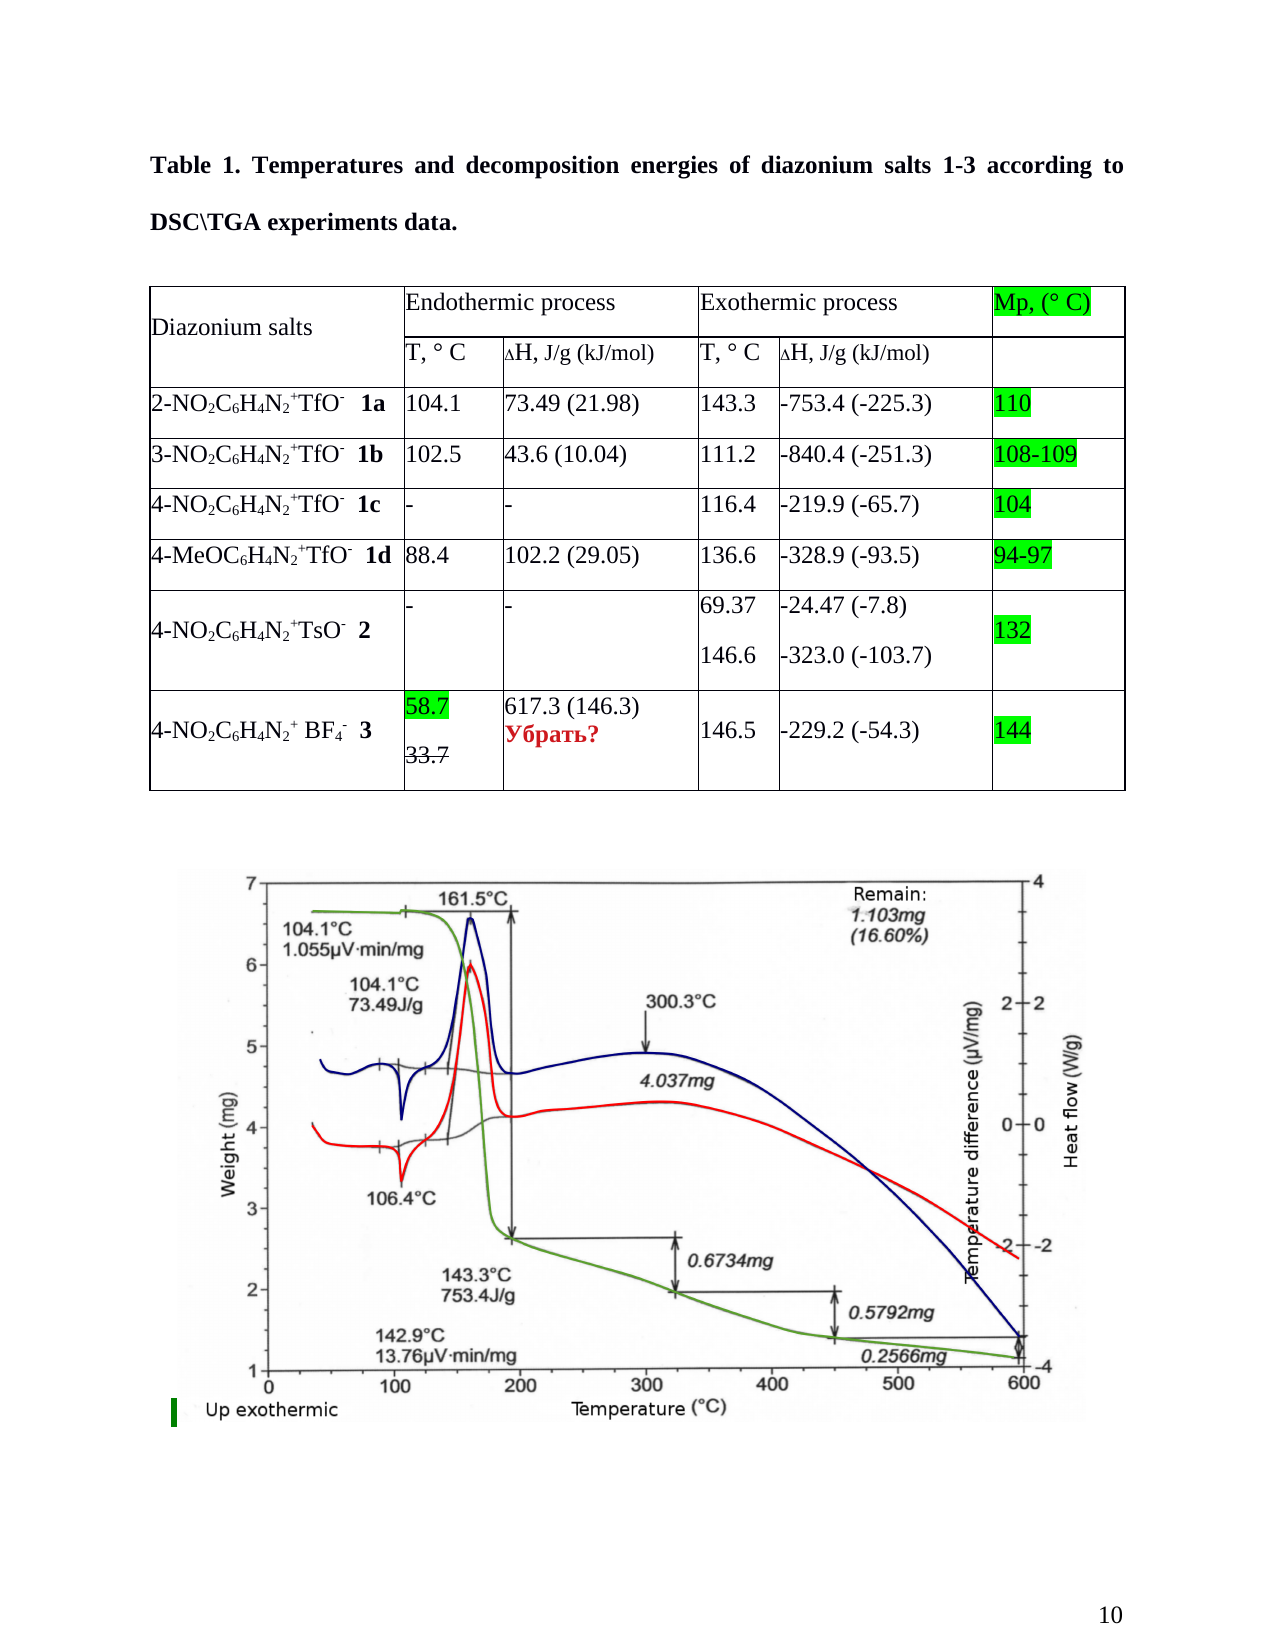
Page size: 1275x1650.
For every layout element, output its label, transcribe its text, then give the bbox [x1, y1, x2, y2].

table_header Diazonium salts [151, 287, 404, 387]
table_cell -753.4 (-225.3) [780, 388, 992, 438]
table_cell Т, ° C [699, 338, 779, 387]
table_cell 144 [993, 691, 1124, 790]
table_cell 2-NO2С6H4N2+TfO- 1a [151, 388, 404, 438]
table_cell 73.49 (21.98) [504, 388, 698, 438]
table_header Endothermic process [405, 287, 698, 336]
table_cell 110 [993, 388, 1124, 438]
table_cell 94-97 [993, 540, 1124, 589]
table_cell 132 [993, 591, 1124, 690]
table_cell 102.5 [405, 439, 503, 488]
table_cell - [405, 591, 503, 690]
table_cell 3-NO2С6H4N2+TfO- 1b [151, 439, 404, 488]
table_cell Т, ° C [405, 338, 503, 387]
table_cell 104.1 [405, 388, 503, 438]
table_cell -229.2 (-54.3) [780, 691, 992, 790]
table_cell 58.7 33.7 [405, 691, 503, 790]
table_cell 43.6 (10.04) [504, 439, 698, 488]
table_cell -840.4 (-251.3) [780, 439, 992, 488]
table_cell 617.3 (146.3) Убрать? [504, 691, 698, 790]
table_cell Н, J/g (kJ/mol) [504, 338, 698, 387]
table_cell 69.37 146.6 [699, 591, 779, 690]
table_cell Н, J/g (kJ/mol) [780, 338, 992, 387]
table_cell 4-NO2С6H4N2+TfO- 1c [151, 489, 404, 539]
table_cell 108-109 [993, 439, 1124, 488]
table_cell 88.4 [405, 540, 503, 589]
table_cell 111.2 [699, 439, 779, 488]
table_header Exothermic process [699, 287, 992, 336]
table_cell -328.9 (-93.5) [780, 540, 992, 589]
table_cell [993, 338, 1124, 387]
table_cell 4-MeOС6H4N2+TfO- 1d [151, 540, 404, 589]
table_cell 4-NO2С6H4N2+TsO- 2 [151, 591, 404, 690]
table_header Mp, (° C) [993, 287, 1124, 336]
table_cell 146.5 [699, 691, 779, 790]
table_cell - [504, 591, 698, 690]
table_cell -24.47 (-7.8) -323.0 (-103.7) [780, 591, 992, 690]
table_cell 104 [993, 489, 1124, 539]
picture [177, 869, 1087, 1422]
table_cell 116.4 [699, 489, 779, 539]
table_cell 143.3 [699, 388, 779, 438]
title Table 1. Temperatures and decomposition energies of diazonium salts 1-3 according to DSC\TGA experiments data. [150, 150, 1125, 236]
table_cell - [504, 489, 698, 539]
table_cell -219.9 (-65.7) [780, 489, 992, 539]
table_cell 136.6 [699, 540, 779, 589]
table_cell 102.2 (29.05) [504, 540, 698, 589]
table_cell - [405, 489, 503, 539]
table_cell 4-NO2С6H4N2+ BF4- 3 [151, 691, 404, 790]
